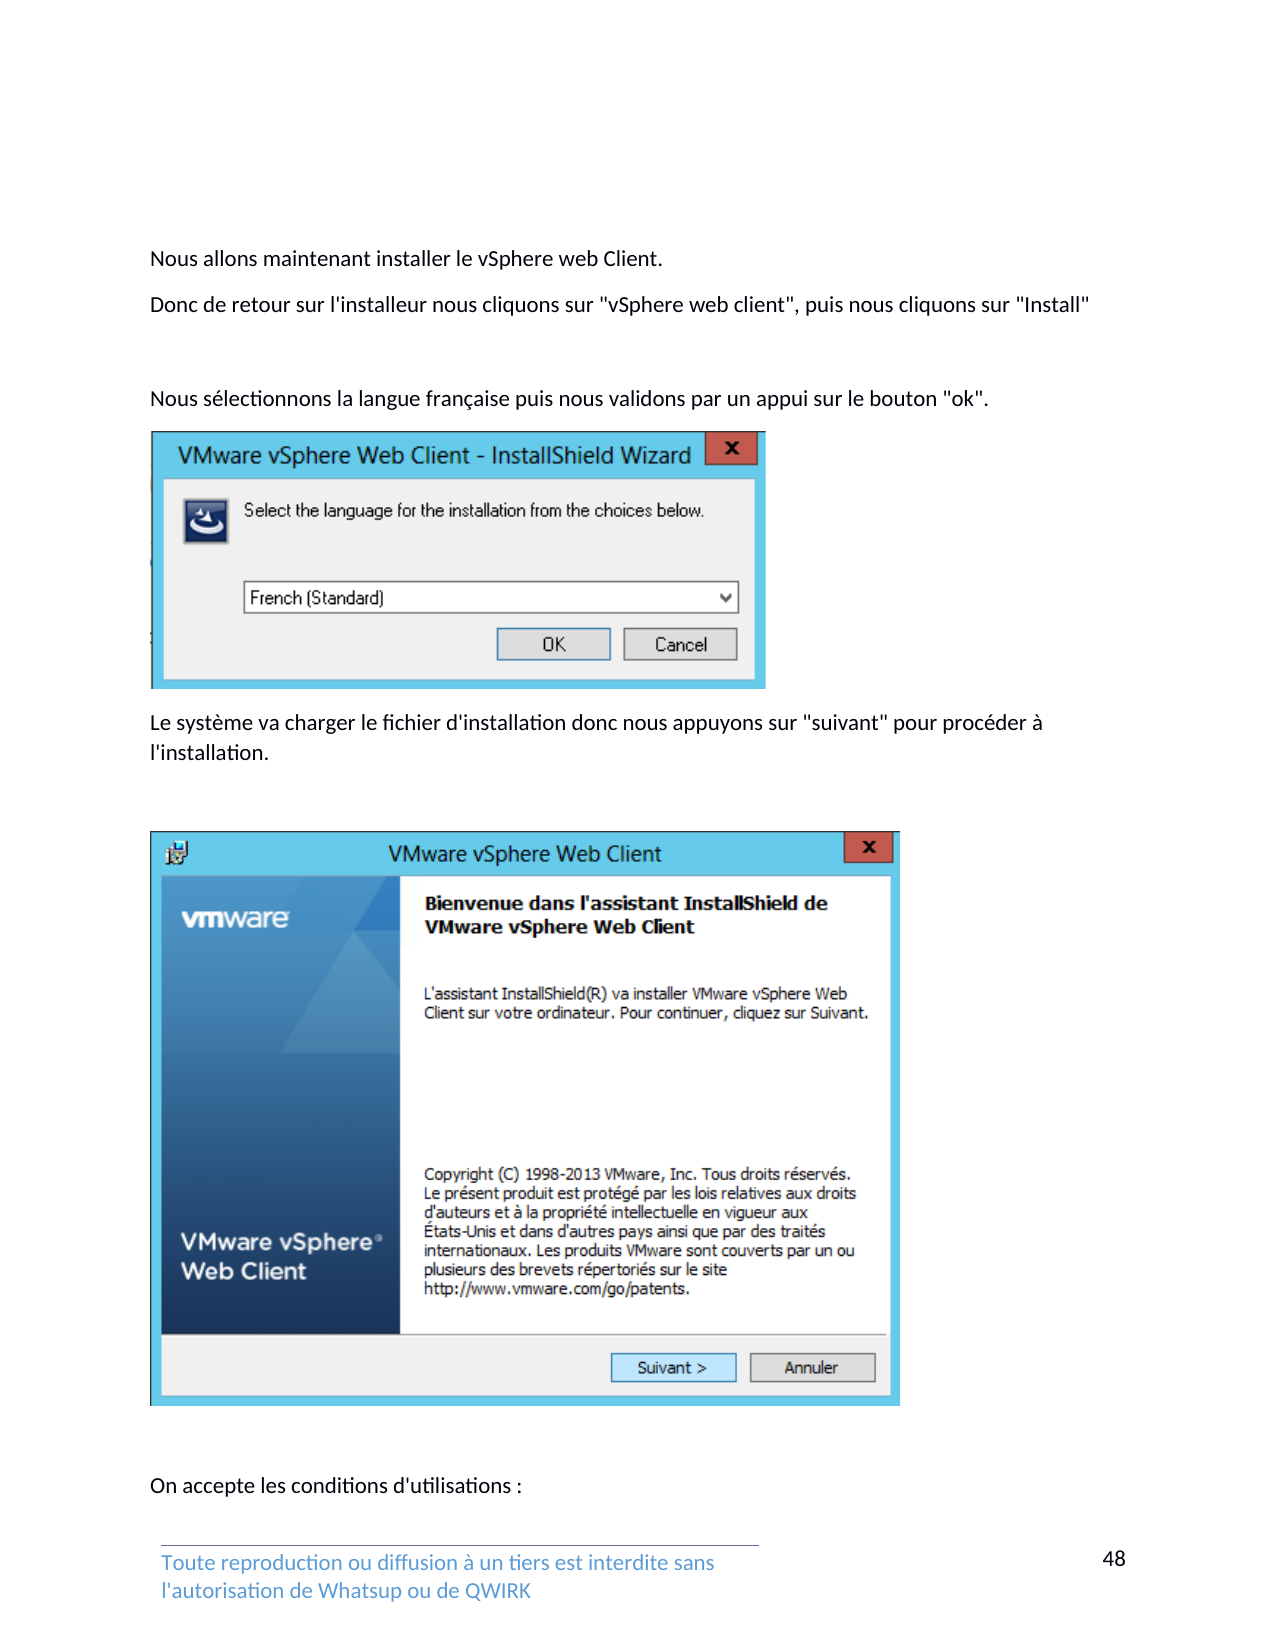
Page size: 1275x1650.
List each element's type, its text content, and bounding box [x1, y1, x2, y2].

picture [150, 831, 901, 1406]
text Nous allons maintenant installer le vSphere web Client. [150, 244, 1125, 272]
text On accepte les conditions d'utilisations : [150, 1471, 1125, 1499]
text Le système va charger le fichier d'installation donc nous appuyons sur "suivant" pour procéder à l'installation. [150, 708, 1125, 766]
picture [150, 431, 766, 689]
text Donc de retour sur l'installeur nous cliquons sur "vSphere web client", puis nous cliquons sur "Install" [150, 291, 1125, 319]
text Nous sélectionnons la langue française puis nous validons par un appui sur le bouton "ok". [150, 384, 1125, 412]
